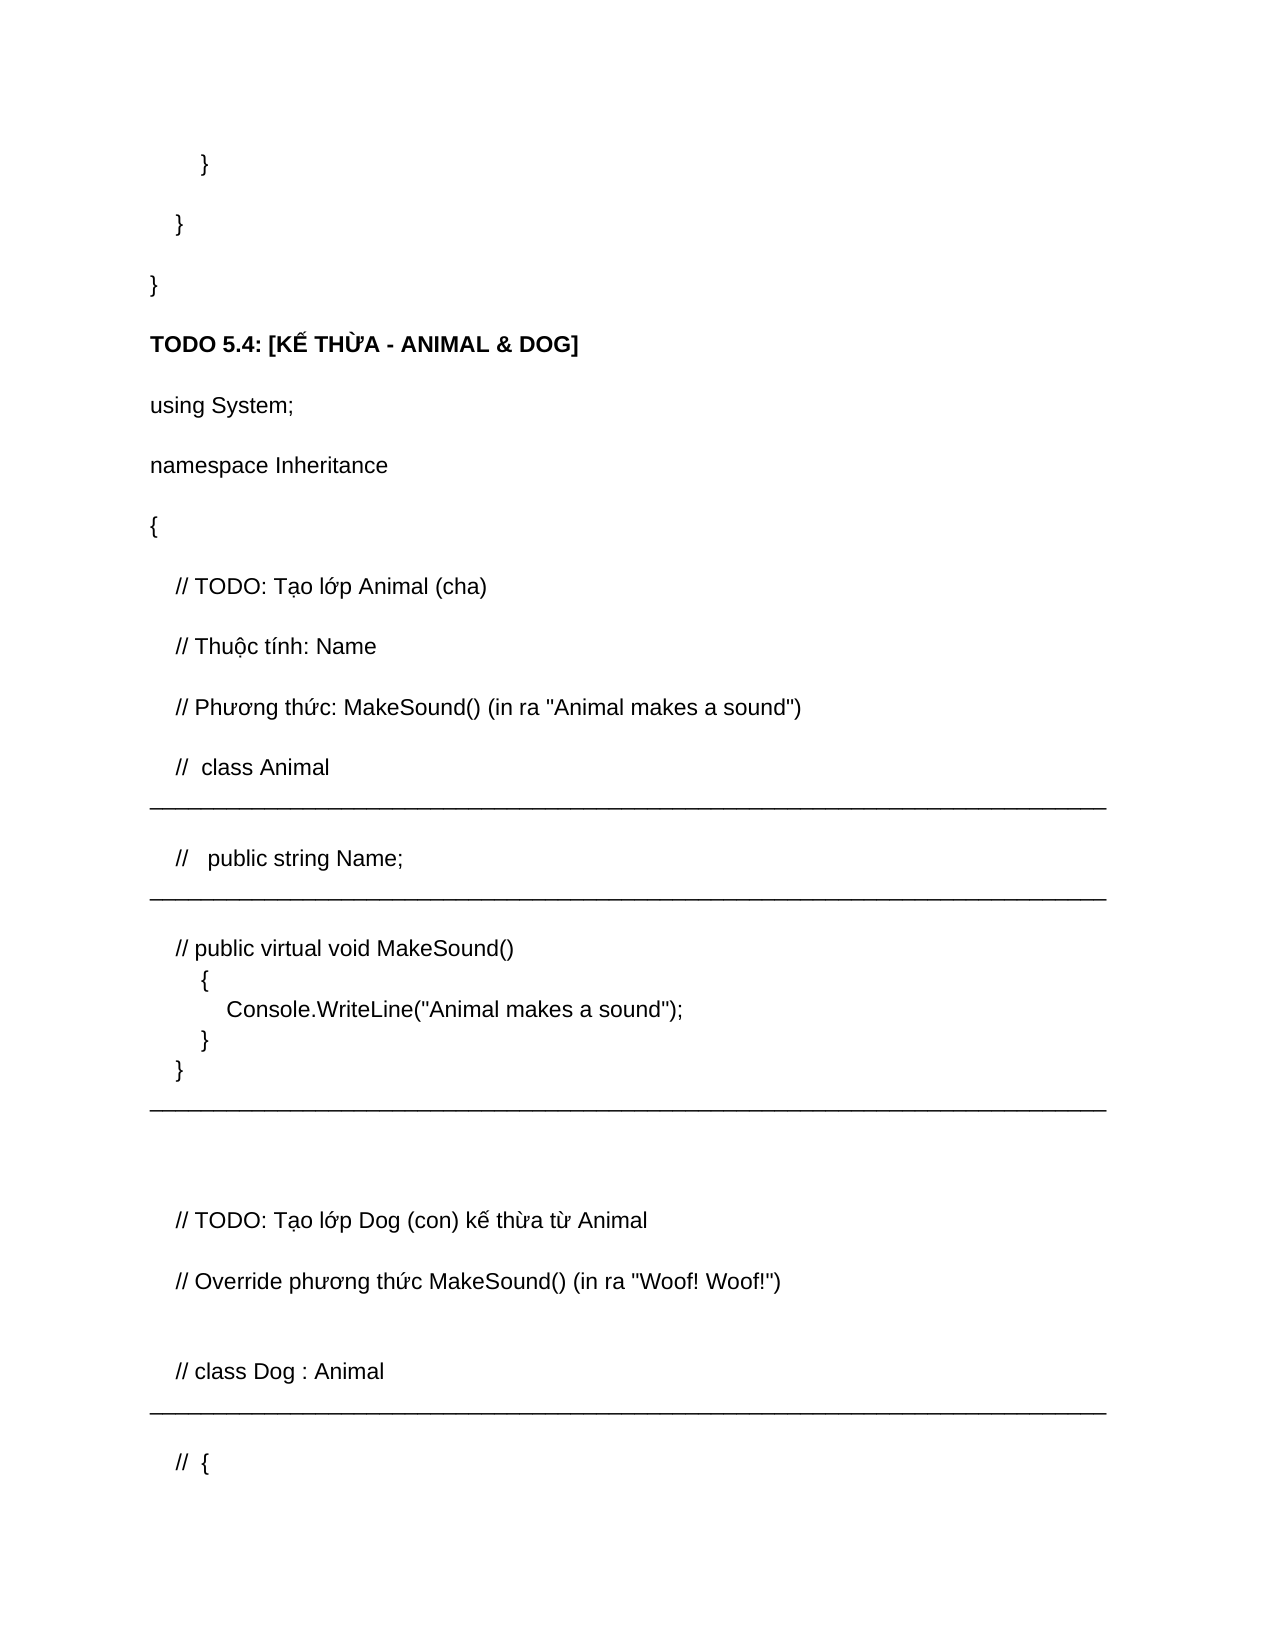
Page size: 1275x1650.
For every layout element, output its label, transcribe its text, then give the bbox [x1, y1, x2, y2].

text // public virtual void MakeSound() [150, 935, 1125, 962]
text { [150, 512, 1125, 539]
text using System; [150, 392, 1125, 418]
text // TODO: Tạo lớp Animal (cha) [150, 573, 1125, 599]
text ___________________________________________________________________________ [150, 875, 1125, 901]
text // TODO: Tạo lớp Dog (con) kế thừa từ Animal [150, 1207, 1125, 1234]
text } [150, 1056, 1125, 1083]
text // Phương thức: MakeSound() (in ra "Animal makes a sound") [150, 694, 1125, 720]
text namespace Inheritance [150, 452, 1125, 478]
text TODO 5.4: [KẾ THỪA - ANIMAL & DOG] [150, 331, 1125, 358]
text // { [150, 1449, 1125, 1475]
text // public string Name; [150, 845, 1125, 871]
text } [150, 271, 1125, 297]
text { [150, 966, 1125, 992]
text } [150, 150, 1125, 176]
text // class Animal [150, 754, 1125, 781]
text ___________________________________________________________________________ [150, 784, 1125, 811]
text } [150, 210, 1125, 237]
text ___________________________________________________________________________ [150, 1086, 1125, 1113]
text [150, 1388, 1125, 1415]
text Console.WriteLine("Animal makes a sound"); [150, 996, 1125, 1022]
text } [150, 1026, 1125, 1052]
text // class Dog : Animal [150, 1358, 1125, 1385]
text // Override phương thức MakeSound() (in ra "Woof! Woof!") [150, 1268, 1125, 1294]
text // Thuộc tính: Name [150, 633, 1125, 660]
